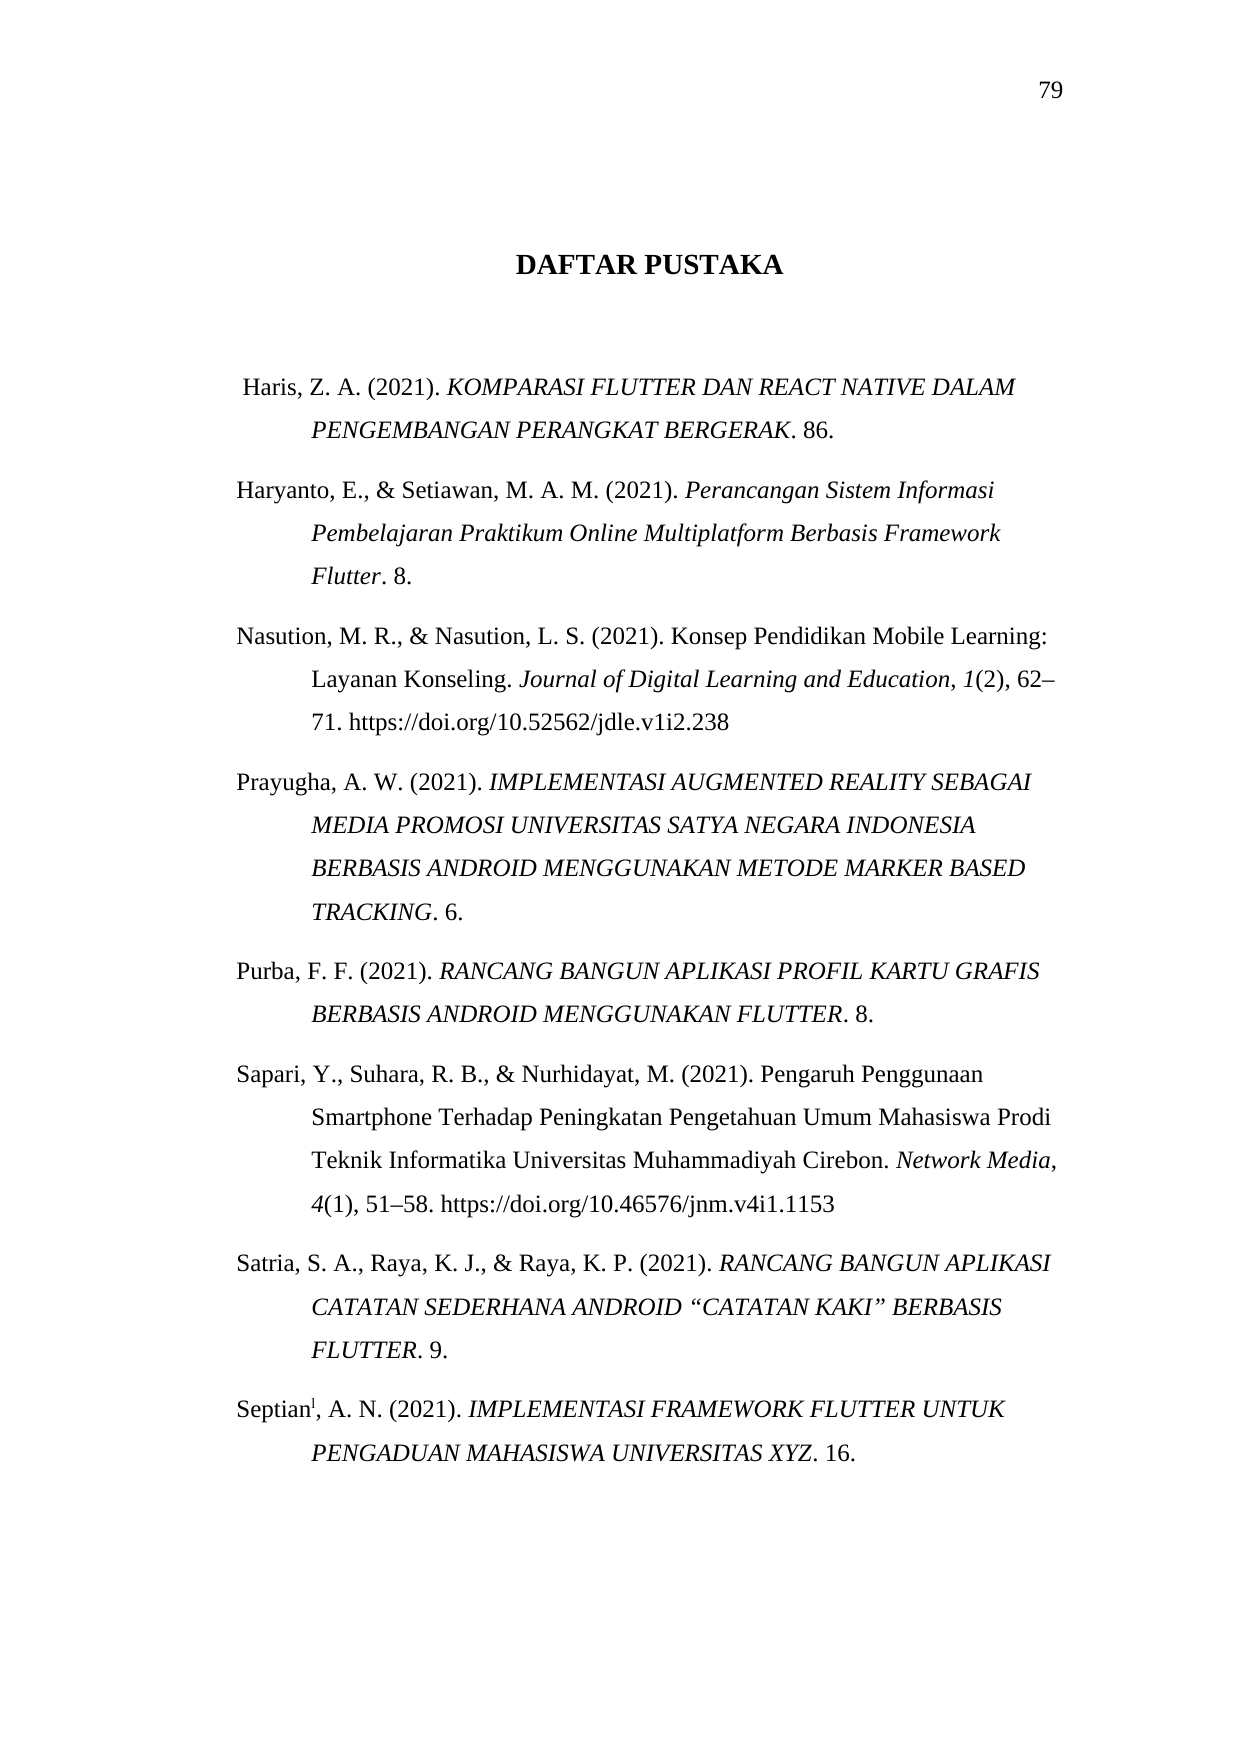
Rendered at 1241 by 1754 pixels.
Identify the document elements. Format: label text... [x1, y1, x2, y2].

text Haris, Z. A. (2021). KOMPARASI FLUTTER DAN REACT NATIVE DALAM PENGEMBANGAN PERANGKAT BERGERAK. 86. [236, 372, 1063, 444]
text Sapari, Y., Suhara, R. B., & Nurhidayat, M. (2021). Pengaruh Penggunaan Smartphone Terhadap Peningkatan Pengetahuan Umum Mahasiswa Prodi Teknik Informatika Universitas Muhammadiyah Cirebon. Network Media, 4(1), 51–58. https://doi.org/10.46576/jnm.v4i1.1153 [236, 1059, 1063, 1217]
text Nasution, M. R., & Nasution, L. S. (2021). Konsep Pendidikan Mobile Learning: Layanan Konseling. Journal of Digital Learning and Education, 1(2), 62–71. https://doi.org/10.52562/jdle.v1i2.238 [236, 621, 1063, 736]
text Satria, S. A., Raya, K. J., & Raya, K. P. (2021). RANCANG BANGUN APLIKASI CATATAN SEDERHANA ANDROID “CATATAN KAKI” BERBASIS FLUTTER. 9. [236, 1248, 1063, 1363]
text Purba, F. F. (2021). RANCANG BANGUN APLIKASI PROFIL KARTU GRAFIS BERBASIS ANDROID MENGGUNAKAN FLUTTER. 8. [236, 956, 1063, 1028]
text Haryanto, E., & Setiawan, M. A. M. (2021). Perancangan Sistem Informasi Pembelajaran Praktikum Online Multiplatform Berbasis Framework Flutter. 8. [236, 475, 1063, 590]
text Septianl, A. N. (2021). IMPLEMENTASI FRAMEWORK FLUTTER UNTUK PENGADUAN MAHASISWA UNIVERSITAS XYZ. 16. [236, 1394, 1063, 1466]
text Prayugha, A. W. (2021). IMPLEMENTASI AUGMENTED REALITY SEBAGAI MEDIA PROMOSI UNIVERSITAS SATYA NEGARA INDONESIA BERBASIS ANDROID MENGGUNAKAN METODE MARKER BASED TRACKING. 6. [236, 767, 1063, 925]
subtitle DAFTAR PUSTAKA [236, 247, 1063, 281]
